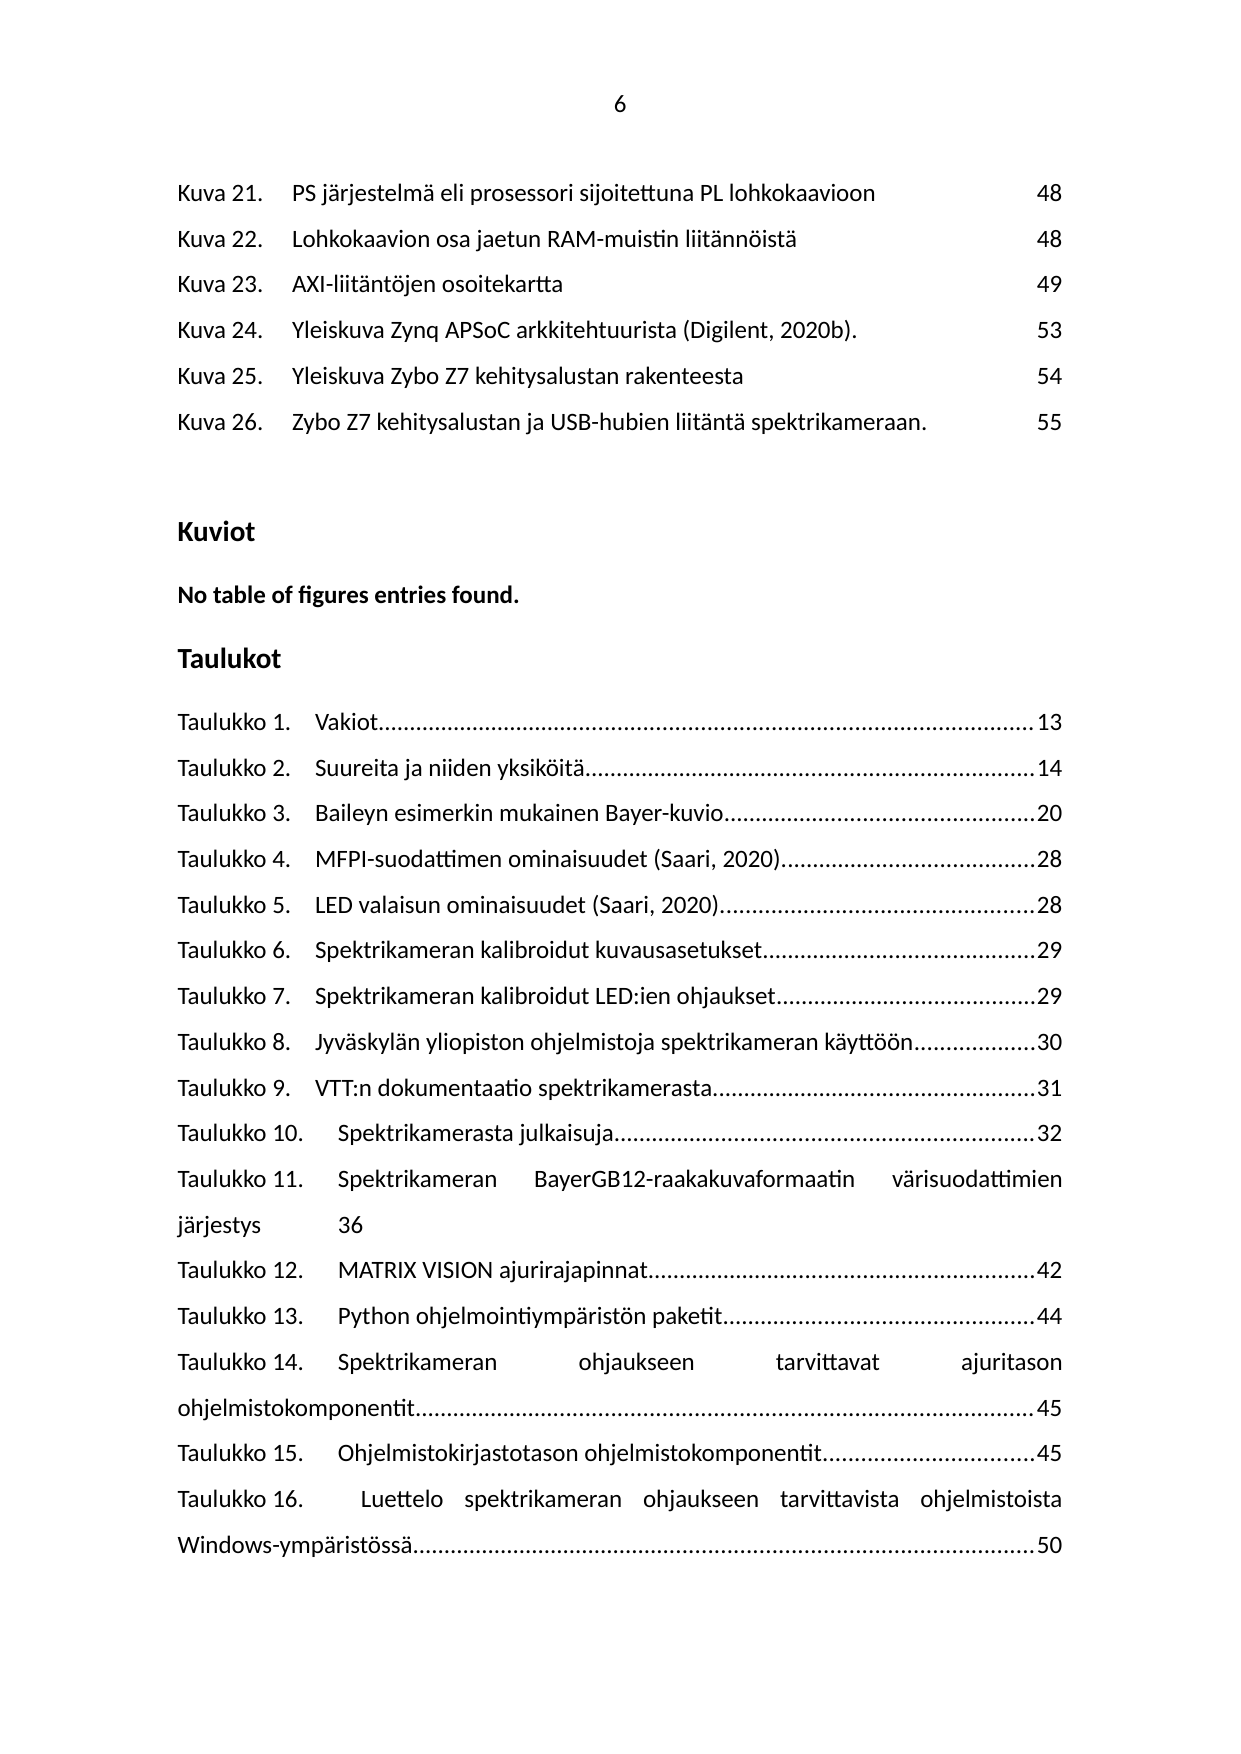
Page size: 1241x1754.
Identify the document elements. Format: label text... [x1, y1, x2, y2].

text No table of figures entries found. [177, 579, 1063, 609]
text Taulukko 10. Spektrikamerasta julkaisuja 32 [177, 1117, 1063, 1148]
text Taulukko 1. Vakiot 13 [177, 706, 1063, 736]
text Taulukko 12. MATRIX VISION ajurirajapinnat 42 [177, 1255, 1063, 1285]
text Taulukko 6. Spektrikameran kalibroidut kuvausasetukset 29 [177, 934, 1063, 965]
text Taulukko 16. Luettelo spektrikameran ohjaukseen tarvittavista ohjelmistoista Windows-ympäristössä 50 [177, 1483, 1063, 1559]
text Taulukko 8. Jyväskylän yliopiston ohjelmistoja spektrikameran käyttöön 30 [177, 1026, 1063, 1057]
text Taulukko 11. Spektrikameran BayerGB12-raakakuvaformaatin värisuodattimien järjestys 36 [177, 1163, 1063, 1239]
subtitle Taulukot [177, 640, 1063, 675]
text Kuva 23. AXI-liitäntöjen osoitekartta 49 [177, 269, 1063, 299]
text Kuva 21. PS järjestelmä eli prosessori sijoitettuna PL lohkokaavioon 48 [177, 177, 1063, 208]
text Taulukko 15. Ohjelmistokirjastotason ohjelmistokomponentit 45 [177, 1438, 1063, 1468]
text Taulukko 3. Baileyn esimerkin mukainen Bayer-kuvio 20 [177, 797, 1063, 828]
text Taulukko 7. Spektrikameran kalibroidut LED:ien ohjaukset 29 [177, 980, 1063, 1011]
text Taulukko 5. LED valaisun ominaisuudet (Saari, 2020). 28 [177, 889, 1063, 919]
text Taulukko 9. VTT:n dokumentaatio spektrikamerasta. 31 [177, 1072, 1063, 1102]
text Kuva 25. Yleiskuva Zybo Z7 kehitysalustan rakenteesta 54 [177, 360, 1063, 391]
text Taulukko 2. Suureita ja niiden yksiköitä 14 [177, 752, 1063, 782]
text Kuva 26. Zybo Z7 kehitysalustan ja USB-hubien liitäntä spektrikameraan. 55 [177, 406, 1063, 436]
text Taulukko 13. Python ohjelmointiympäristön paketit 44 [177, 1300, 1063, 1331]
subtitle Kuviot [177, 513, 1063, 548]
text Taulukko 14. Spektrikameran ohjaukseen tarvittavat ajuritason ohjelmistokomponentit 45 [177, 1346, 1063, 1422]
text Kuva 22. Lohkokaavion osa jaetun RAM-muistin liitännöistä 48 [177, 223, 1063, 253]
text Kuva 24. Yleiskuva Zynq APSoC arkkitehtuurista (Digilent, 2020b). 53 [177, 314, 1063, 345]
text Taulukko 4. MFPI-suodattimen ominaisuudet (Saari, 2020). 28 [177, 843, 1063, 874]
